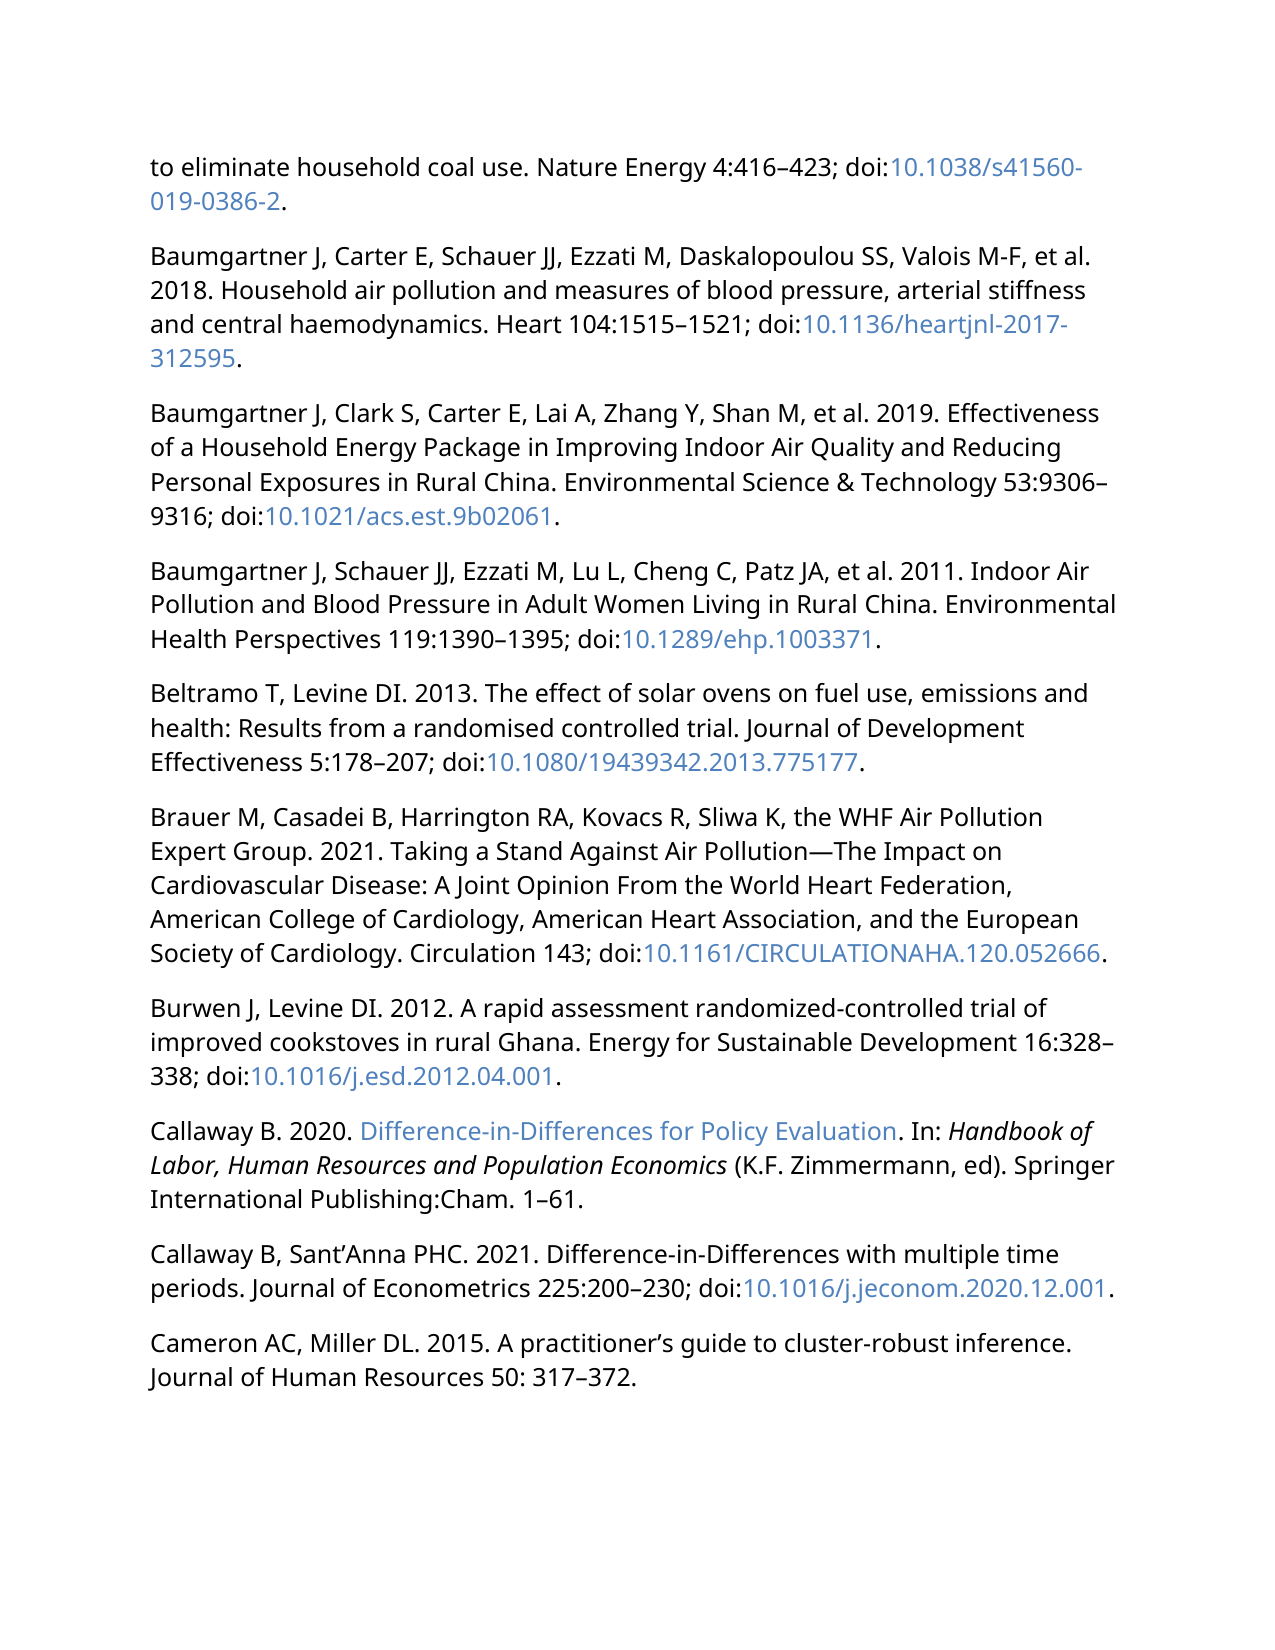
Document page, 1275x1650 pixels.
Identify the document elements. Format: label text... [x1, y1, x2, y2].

text Callaway B. 2020. Difference-in-Differences for Policy Evaluation. In: Handbook of Labor, Human Resources and Population Economics (K.F. Zimmermann, ed). Springer International Publishing:Cham. 1–61. [150, 1113, 1125, 1216]
text Beltramo T, Levine DI. 2013. The effect of solar ovens on fuel use, emissions and health: Results from a randomised controlled trial. Journal of Development Effectiveness 5:178–207; doi:10.1080/19439342.2013.775177. [150, 676, 1125, 778]
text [150, 150, 1125, 218]
text Brauer M, Casadei B, Harrington RA, Kovacs R, Sliwa K, the WHF Air Pollution Expert Group. 2021. Taking a Stand Against Air Pollution—The Impact on Cardiovascular Disease: A Joint Opinion From the World Heart Federation, American College of Cardiology, American Heart Association, and the European Society of Cardiology. Circulation 143; doi:10.1161/CIRCULATIONAHA.120.052666. [150, 799, 1125, 969]
text Baumgartner J, Carter E, Schauer JJ, Ezzati M, Daskalopoulou SS, Valois M-F, et al. 2018. Household air pollution and measures of blood pressure, arterial stiffness and central haemodynamics. Heart 104:1515–1521; doi:10.1136/heartjnl-2017-312595. [150, 239, 1125, 375]
text Cameron AC, Miller DL. 2015. A practitioner’s guide to cluster-robust inference. Journal of Human Resources 50: 317–372. [150, 1325, 1125, 1393]
text Baumgartner J, Clark S, Carter E, Lai A, Zhang Y, Shan M, et al. 2019. Effectiveness of a Household Energy Package in Improving Indoor Air Quality and Reducing Personal Exposures in Rural China. Environmental Science & Technology 53:9306–9316; doi:10.1021/acs.est.9b02061. [150, 396, 1125, 532]
text Baumgartner J, Schauer JJ, Ezzati M, Lu L, Cheng C, Patz JA, et al. 2011. Indoor Air Pollution and Blood Pressure in Adult Women Living in Rural China. Environmental Health Perspectives 119:1390–1395; doi:10.1289/ehp.1003371. [150, 553, 1125, 655]
text Callaway B, Sant’Anna PHC. 2021. Difference-in-Differences with multiple time periods. Journal of Econometrics 225:200–230; doi:10.1016/j.jeconom.2020.12.001. [150, 1236, 1125, 1304]
text Burwen J, Levine DI. 2012. A rapid assessment randomized-controlled trial of improved cookstoves in rural Ghana. Energy for Sustainable Development 16:328–338; doi:10.1016/j.esd.2012.04.001. [150, 990, 1125, 1092]
